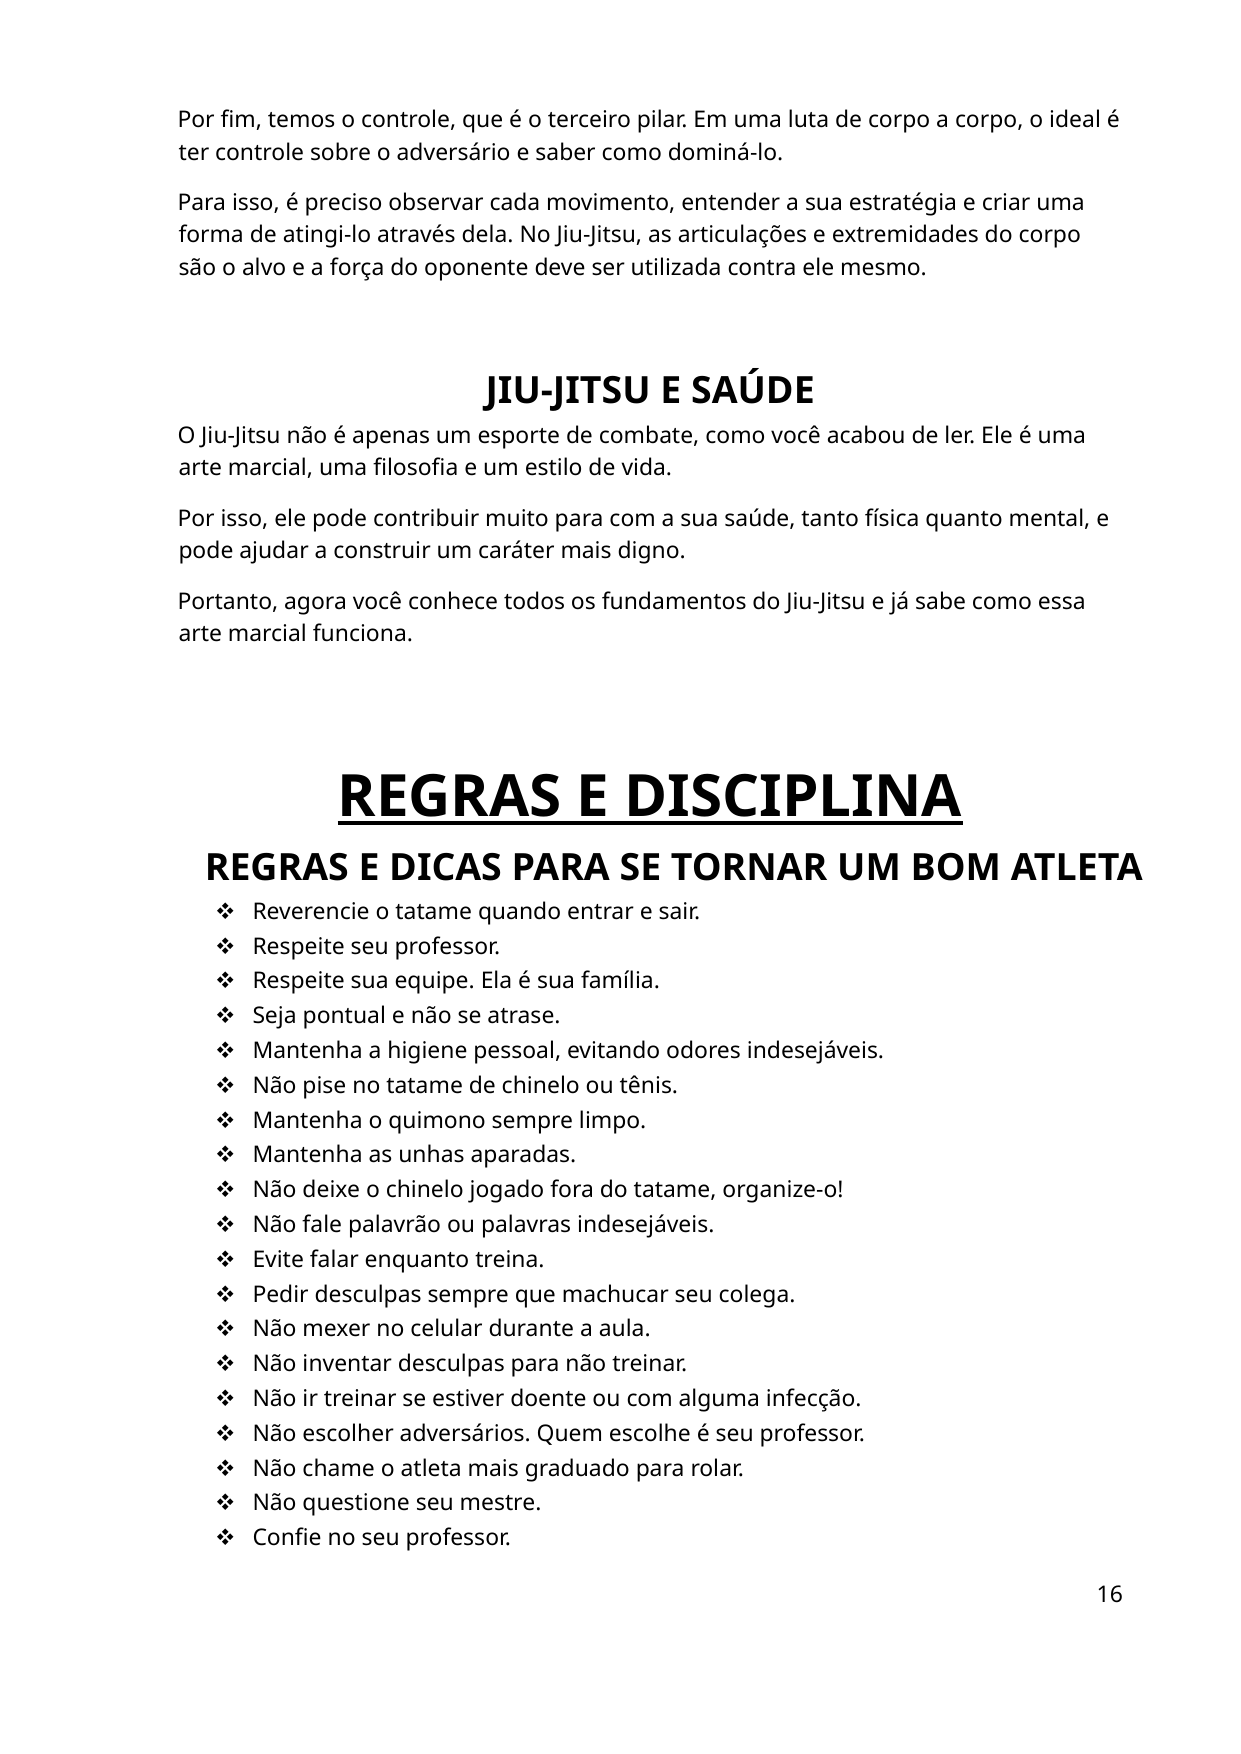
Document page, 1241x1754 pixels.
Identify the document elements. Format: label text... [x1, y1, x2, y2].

list Mantenha o quimono sempre limpo. [215, 1104, 1123, 1135]
list Não questione seu mestre. [215, 1486, 1123, 1518]
list Respeite sua equipe. Ela é sua família. [215, 964, 1123, 996]
text Portanto, agora você conhece todos os fundamentos do Jiu-Jitsu e já sabe como essa arte marcial funciona. [177, 585, 1123, 648]
text O Jiu-Jitsu não é apenas um esporte de combate, como você acabou de ler. Ele é uma arte marcial, uma filosofia e um estilo de vida. [177, 419, 1123, 482]
list Não fale palavrão ou palavras indesejáveis. [215, 1208, 1123, 1239]
list Reverencie o tatame quando entrar e sair. [215, 895, 1123, 926]
subtitle JIU-JITSU E SAÚDE [177, 363, 1123, 414]
list Respeite seu professor. [215, 930, 1123, 961]
list Não ir treinar se estiver doente ou com alguma infecção. [215, 1382, 1123, 1413]
list Não pise no tatame de chinelo ou tênis. [215, 1069, 1123, 1100]
list Não mexer no celular durante a aula. [215, 1312, 1123, 1344]
text Para isso, é preciso observar cada movimento, entender a sua estratégia e criar uma forma de atingi-lo através dela. No Jiu-Jitsu, as articulações e extremidades do corpo são o alvo e a força do oponente deve ser utilizada contra ele mesmo. [177, 186, 1123, 282]
list Confie no seu professor. [215, 1521, 1123, 1552]
list Não inventar desculpas para não treinar. [215, 1347, 1123, 1378]
list Seja pontual e não se atrase. [215, 999, 1123, 1031]
subtitle REGRAS E DICAS PARA SE TORNAR UM BOM ATLETA [204, 840, 1194, 891]
list Não deixe o chinelo jogado fora do tatame, organize-o! [215, 1173, 1123, 1204]
text Por fim, temos o controle, que é o terceiro pilar. Em uma luta de corpo a corpo, o ideal é ter controle sobre o adversário e saber como dominá-lo. [177, 103, 1123, 167]
list Não escolher adversários. Quem escolhe é seu professor. [215, 1417, 1123, 1448]
list Pedir desculpas sempre que machucar seu colega. [215, 1278, 1123, 1309]
list Evite falar enquanto treina. [215, 1243, 1123, 1274]
subtitle REGRAS E DISCIPLINA [177, 754, 1122, 833]
list Mantenha a higiene pessoal, evitando odores indesejáveis. [215, 1034, 1123, 1065]
list Não chame o atleta mais graduado para rolar. [215, 1452, 1123, 1483]
text Por isso, ele pode contribuir muito para com a sua saúde, tanto física quanto mental, e pode ajudar a construir um caráter mais digno. [177, 502, 1123, 565]
list Mantenha as unhas aparadas. [215, 1138, 1123, 1170]
